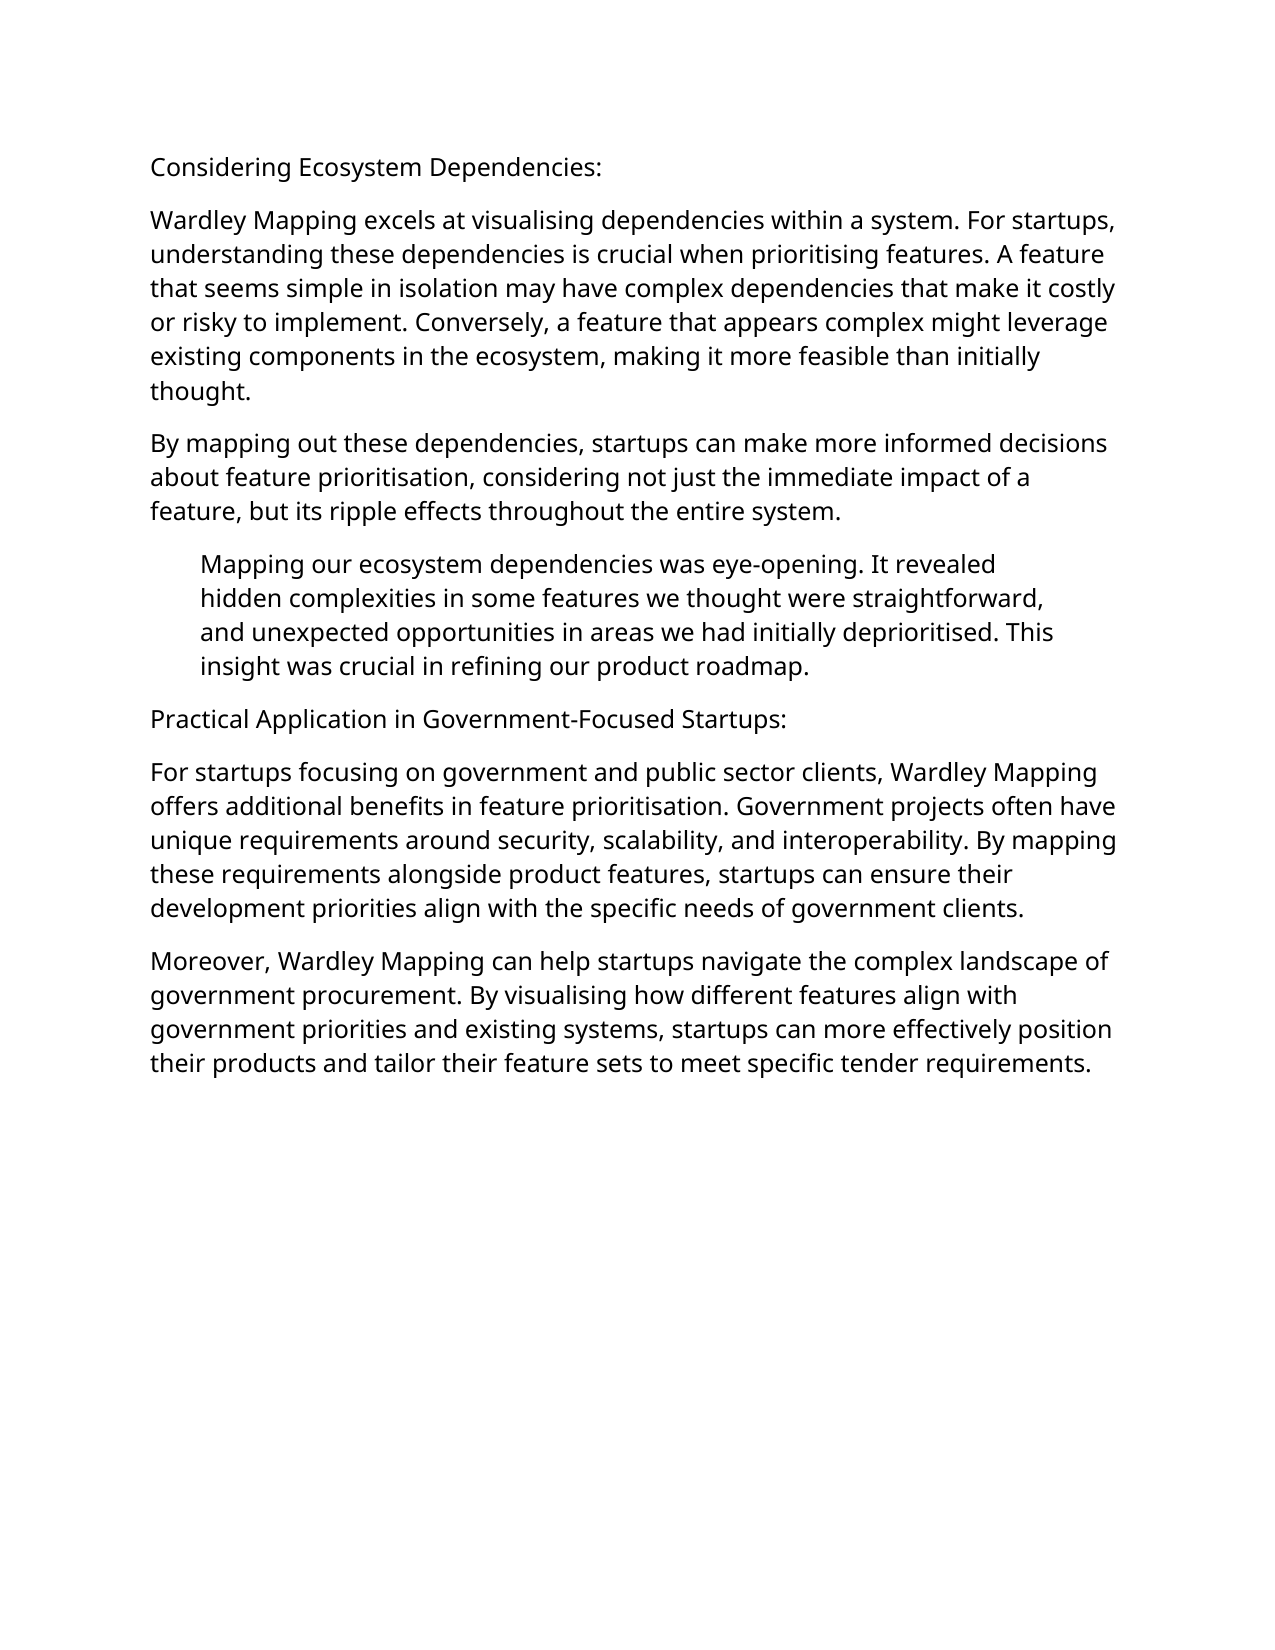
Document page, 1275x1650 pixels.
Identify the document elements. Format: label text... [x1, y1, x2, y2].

text By mapping out these dependencies, startups can make more informed decisions about feature prioritisation, considering not just the immediate impact of a feature, but its ripple effects throughout the entire system. [150, 426, 1125, 528]
text Considering Ecosystem Dependencies: [150, 150, 1125, 184]
text Wardley Mapping excels at visualising dependencies within a system. For startups, understanding these dependencies is crucial when prioritising features. A feature that seems simple in isolation may have complex dependencies that make it costly or risky to implement. Conversely, a feature that appears complex might leverage existing components in the ecosystem, making it more feasible than initially thought. [150, 203, 1125, 407]
text Practical Application in Government-Focused Startups: [150, 702, 1125, 736]
text Moreover, Wardley Mapping can help startups navigate the complex landscape of government procurement. By visualising how different features align with government priorities and existing systems, startups can more effectively position their products and tailor their feature sets to meet specific tender requirements. [150, 944, 1125, 1080]
text For startups focusing on government and public sector clients, Wardley Mapping offers additional benefits in feature prioritisation. Government projects often have unique requirements around security, scalability, and interoperability. By mapping these requirements alongside product features, startups can ensure their development priorities align with the specific needs of government clients. [150, 755, 1125, 925]
text Mapping our ecosystem dependencies was eye-opening. It revealed hidden complexities in some features we thought were straightforward, and unexpected opportunities in areas we had initially deprioritised. This insight was crucial in refining our product roadmap. [200, 547, 1075, 683]
